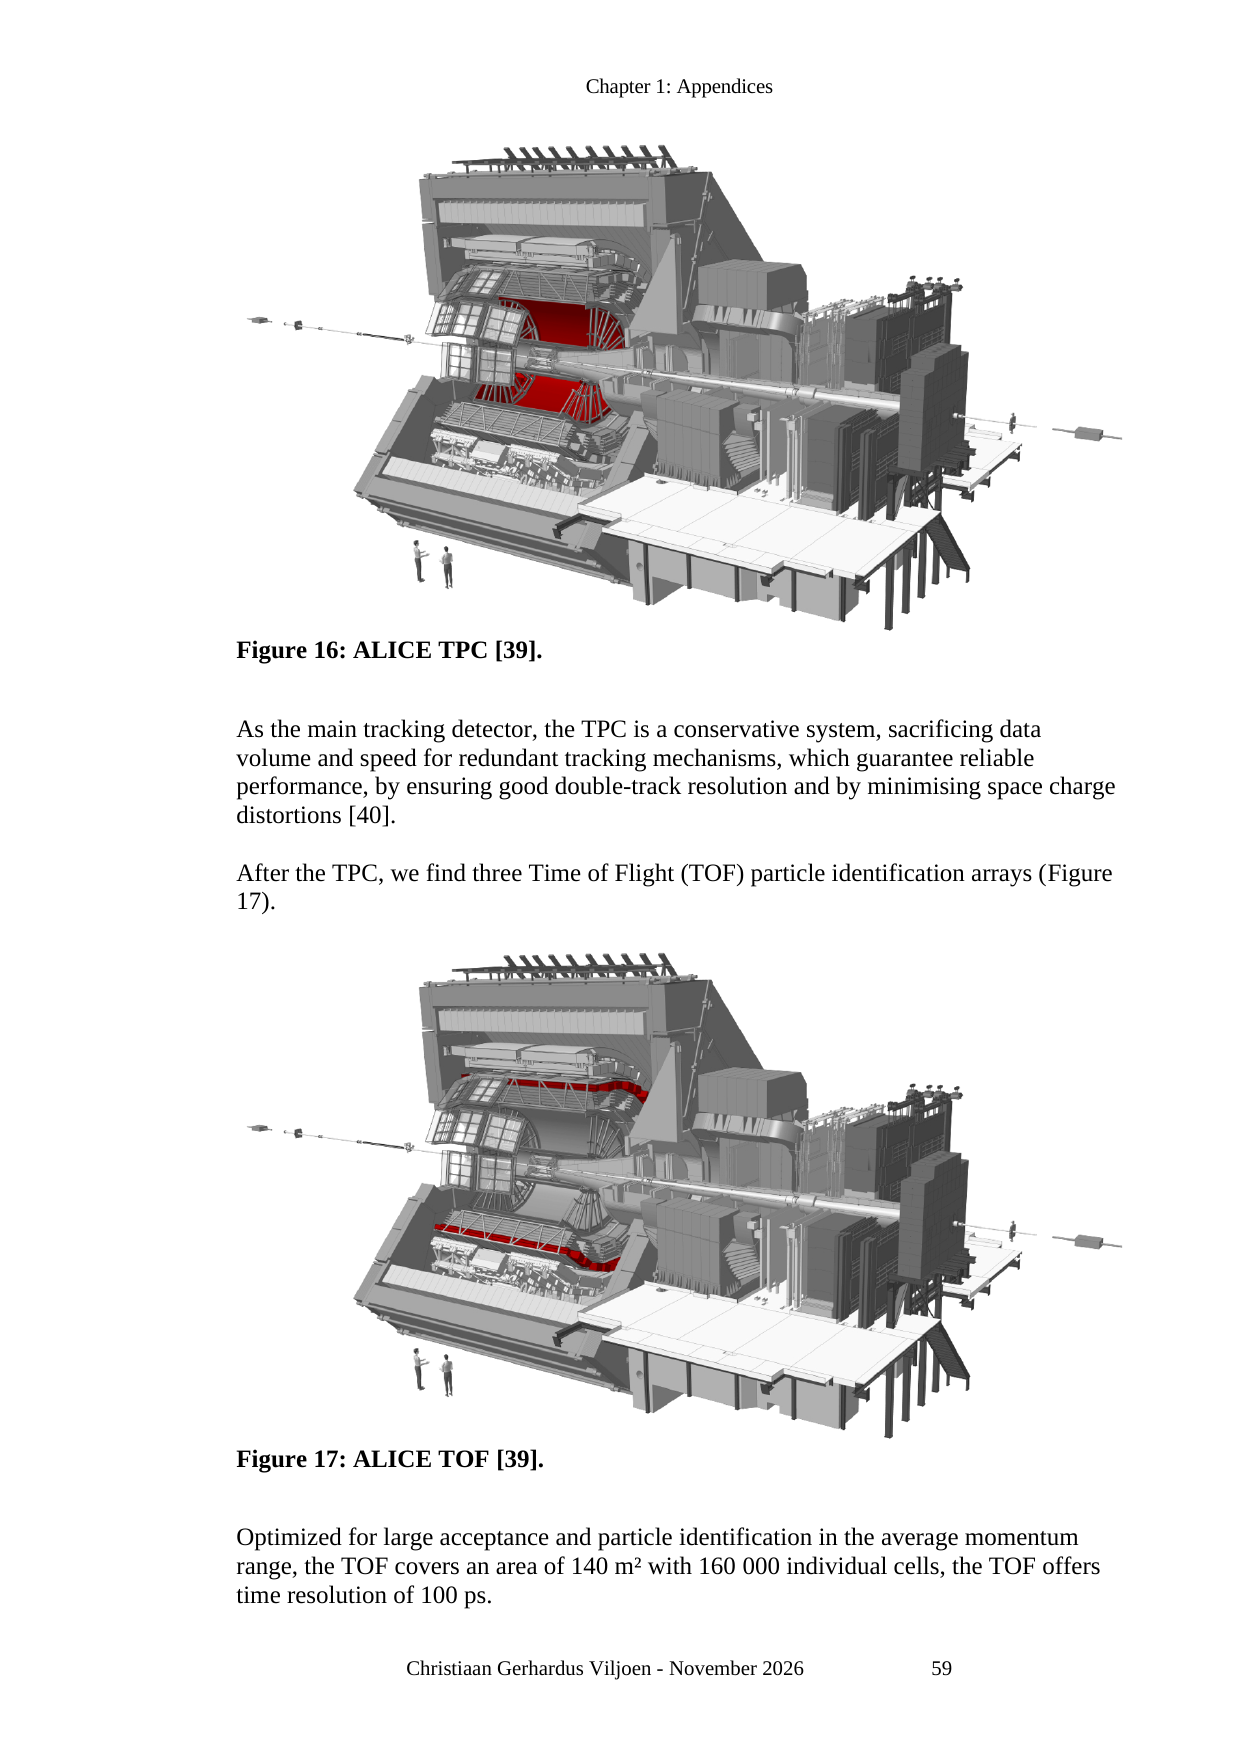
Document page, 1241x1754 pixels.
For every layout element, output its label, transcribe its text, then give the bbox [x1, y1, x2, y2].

picture [236, 943, 1123, 1444]
text Optimized for large acceptance and particle identification in the average momentum range, the TOF covers an area of 140 m² with 160 000 individual cells, the TOF offers time resolution of 100 ps. [236, 1522, 1122, 1608]
text Figure 12: ALICE TOF . [236, 1444, 1122, 1473]
text As the main tracking detector, the TPC is a conservative system, sacrificing data volume and speed for redundant tracking mechanisms, which guarantee reliable performance, by ensuring good double-track resolution and by minimising space charge distortions . [236, 714, 1122, 829]
picture [236, 135, 1123, 636]
text Figure 11: ALICE TPC . [236, 636, 1122, 664]
